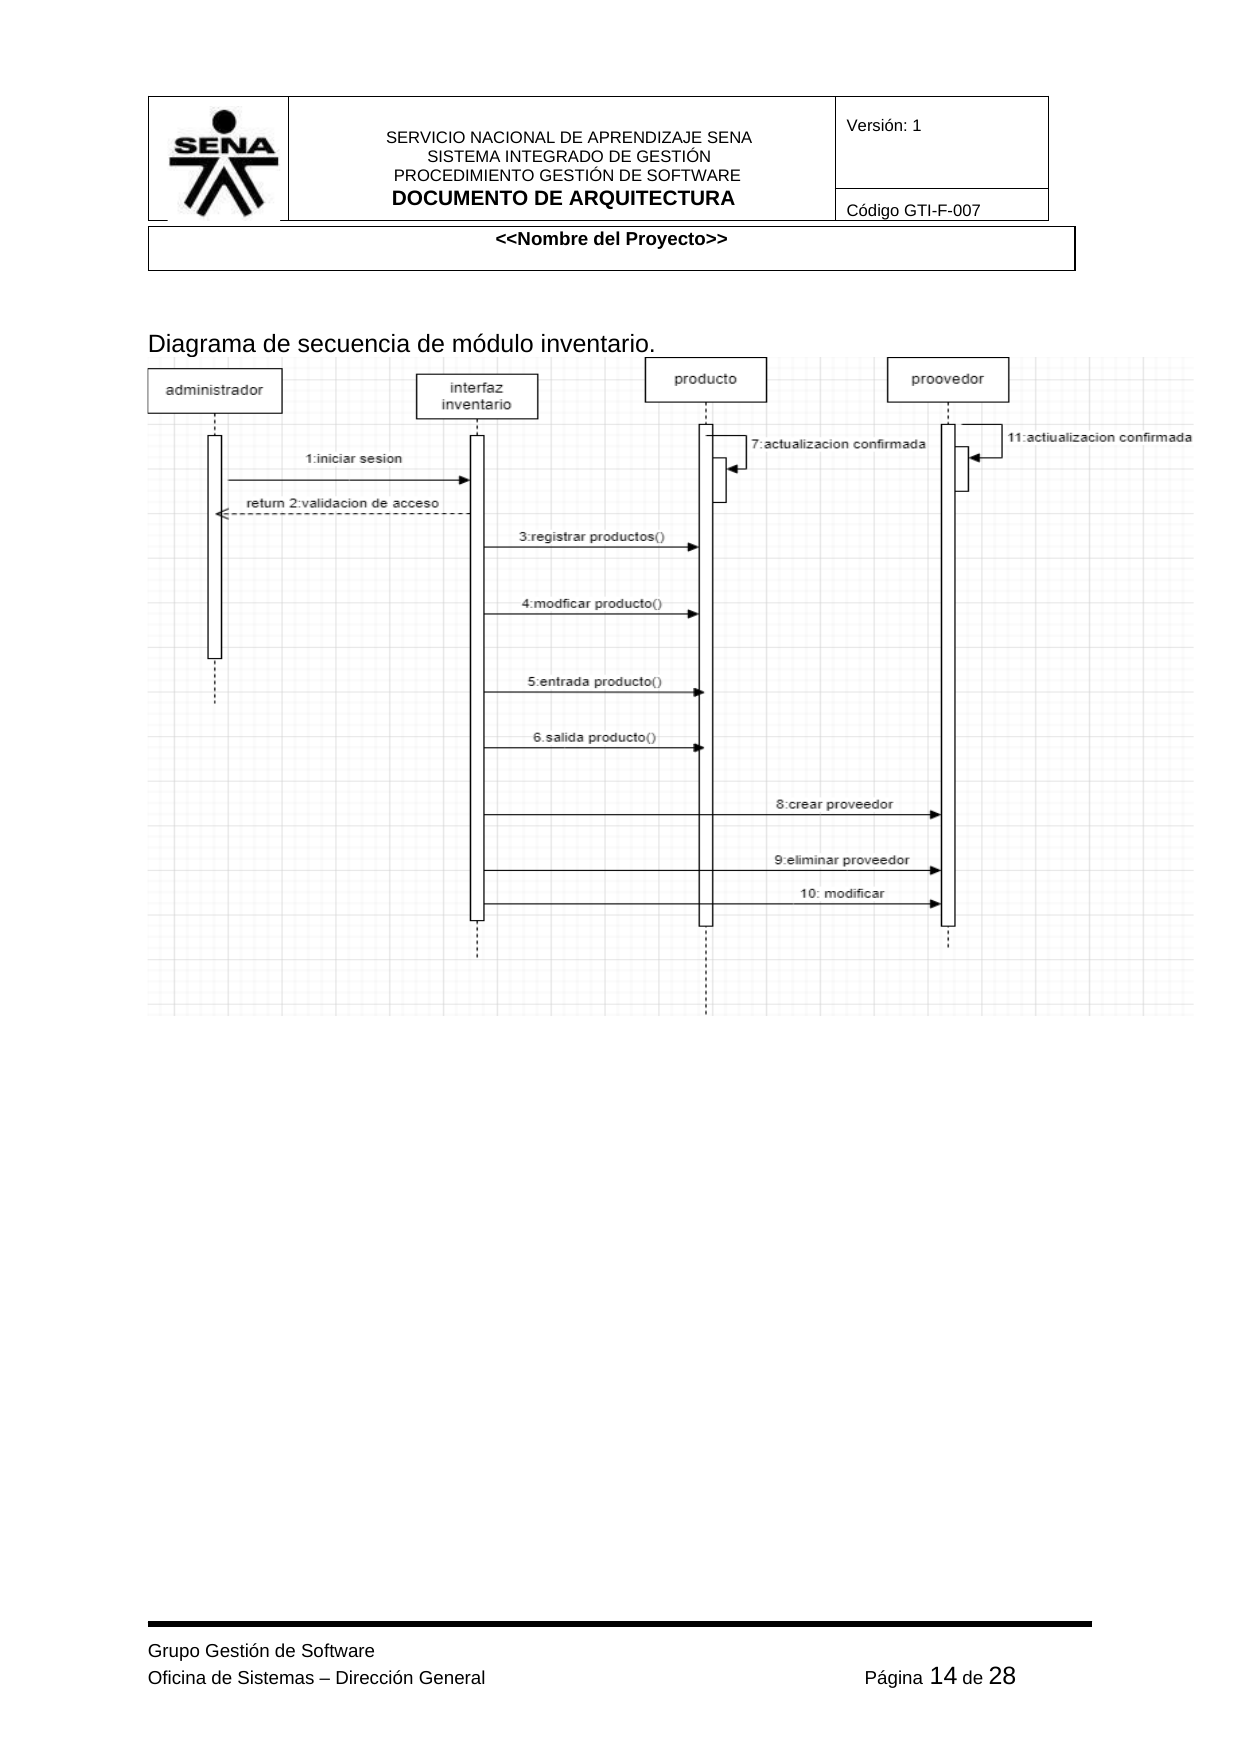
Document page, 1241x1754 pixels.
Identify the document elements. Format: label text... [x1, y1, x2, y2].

picture [167, 106, 281, 221]
text Diagrama de secuencia de módulo inventario. [148, 329, 1092, 357]
picture [147, 357, 1194, 1016]
